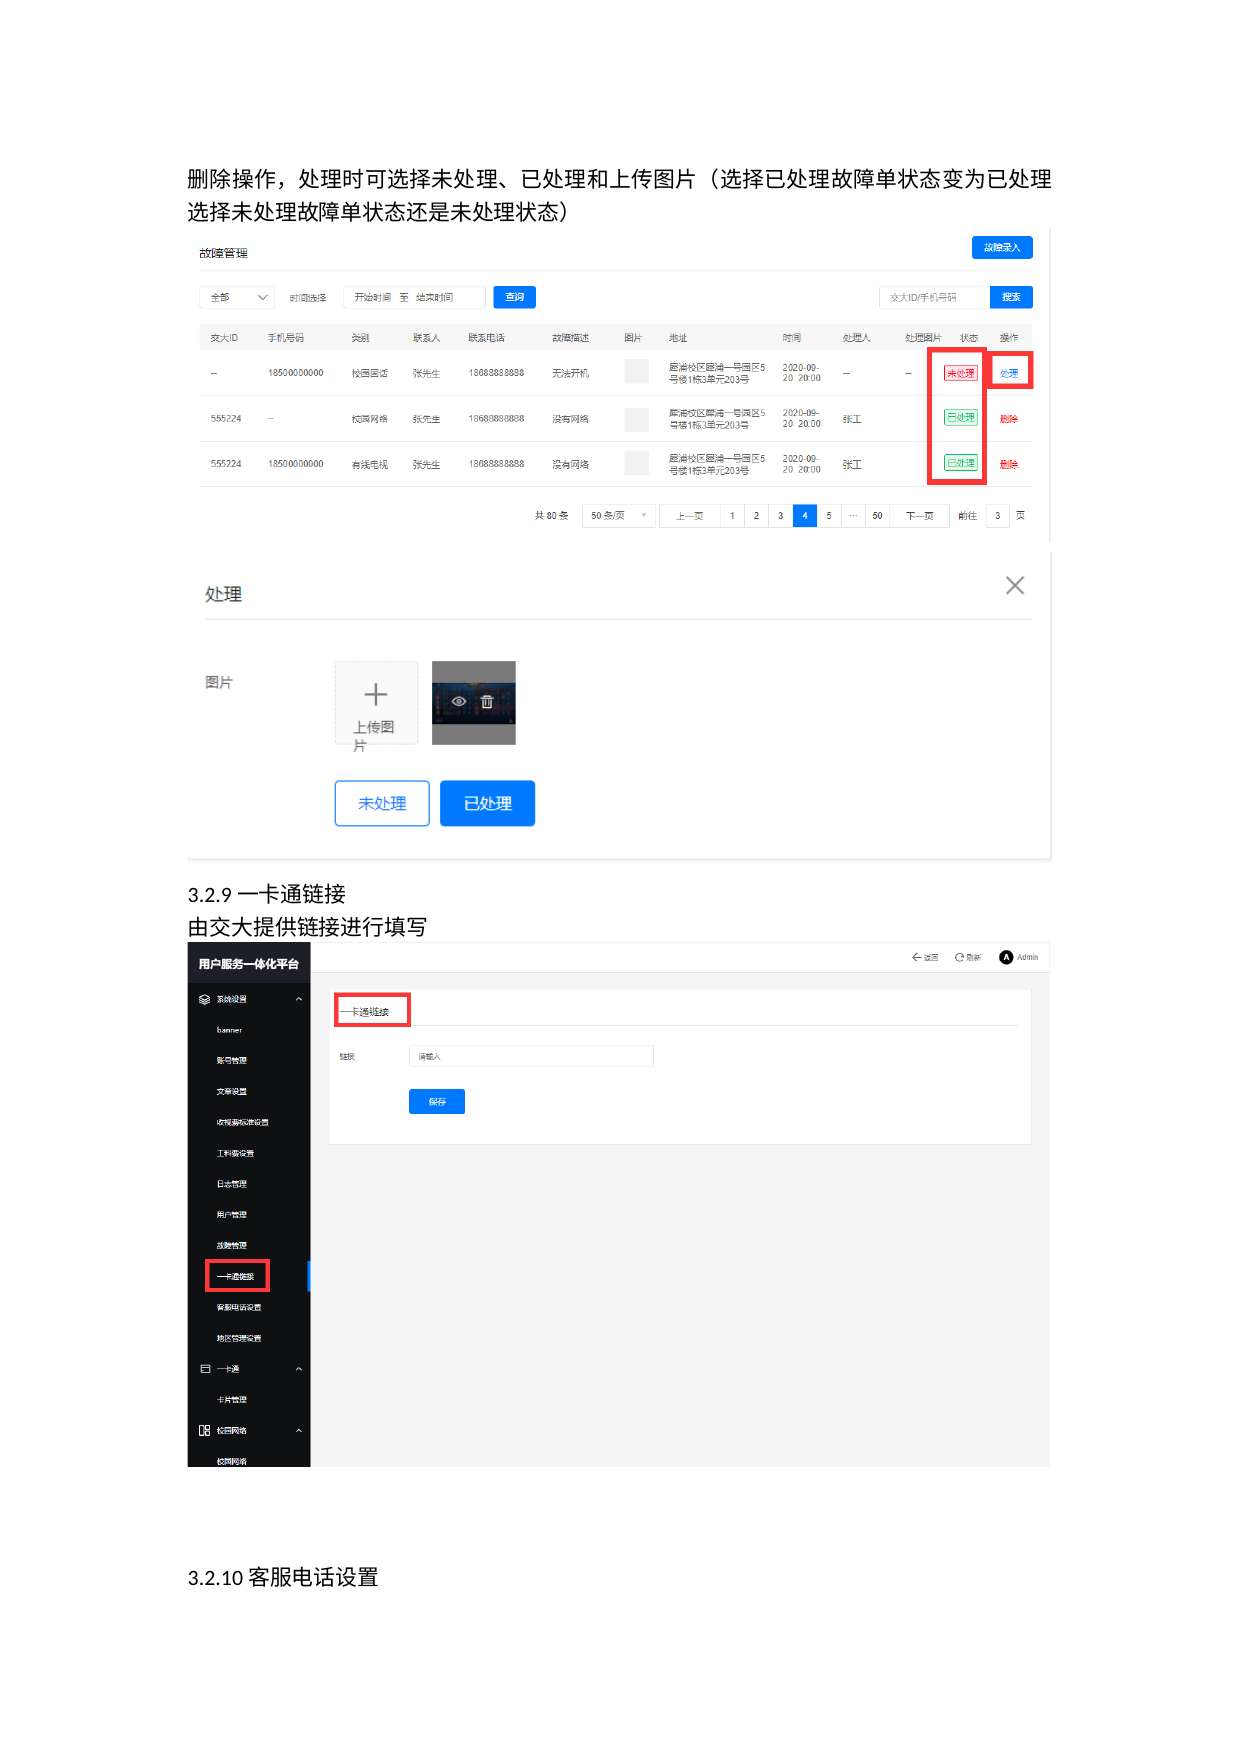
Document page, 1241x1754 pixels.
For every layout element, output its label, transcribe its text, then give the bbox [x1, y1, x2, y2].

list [187, 162, 1053, 227]
picture [187, 942, 1053, 1467]
picture [187, 227, 1052, 542]
list 由交大提供链接进行填写 [187, 909, 1053, 942]
picture [187, 552, 1053, 862]
list 3.2.10 客服电话设置 [187, 1559, 1053, 1592]
list 3.2.9 一卡通链接 [187, 877, 1053, 909]
